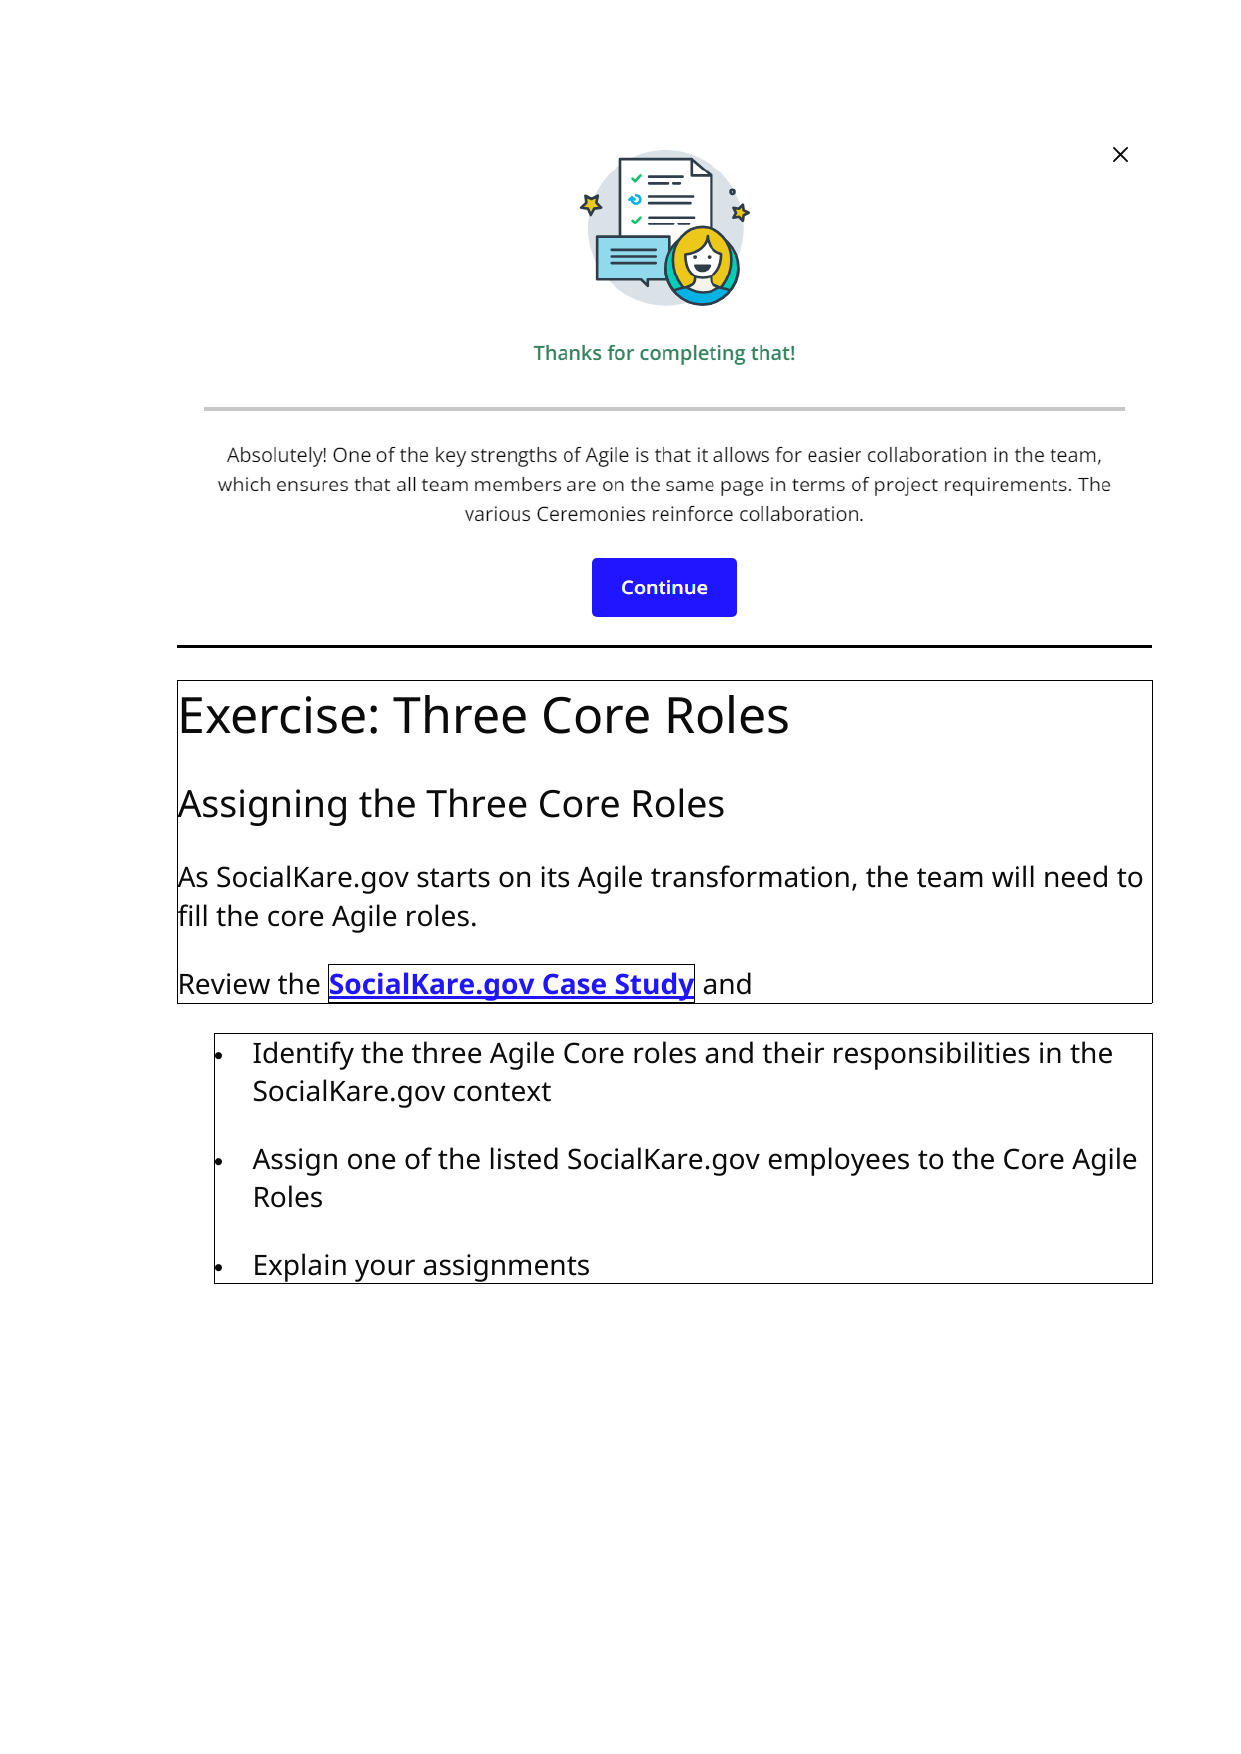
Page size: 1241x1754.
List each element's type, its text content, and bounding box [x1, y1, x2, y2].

text Review the SocialKare.gov Case Study and [695, 963, 1152, 1003]
list Identify the three Agile Core roles and their responsibilities in the SocialKare.gov context [215, 1034, 1152, 1110]
picture [177, 118, 1151, 644]
subtitle Assigning the Three Core Roles [178, 777, 1152, 828]
list Assign one of the listed SocialKare.gov employees to the Core Agile Roles [215, 1138, 1152, 1216]
subtitle Exercise: Three Core Roles [178, 681, 1152, 748]
text Review the SocialKare.gov Case Study and [178, 963, 694, 1003]
text As SocialKare.gov starts on its Agile transformation, the team will need to fill the core Agile roles. [178, 857, 1152, 934]
list Explain your assignments [215, 1244, 1152, 1283]
